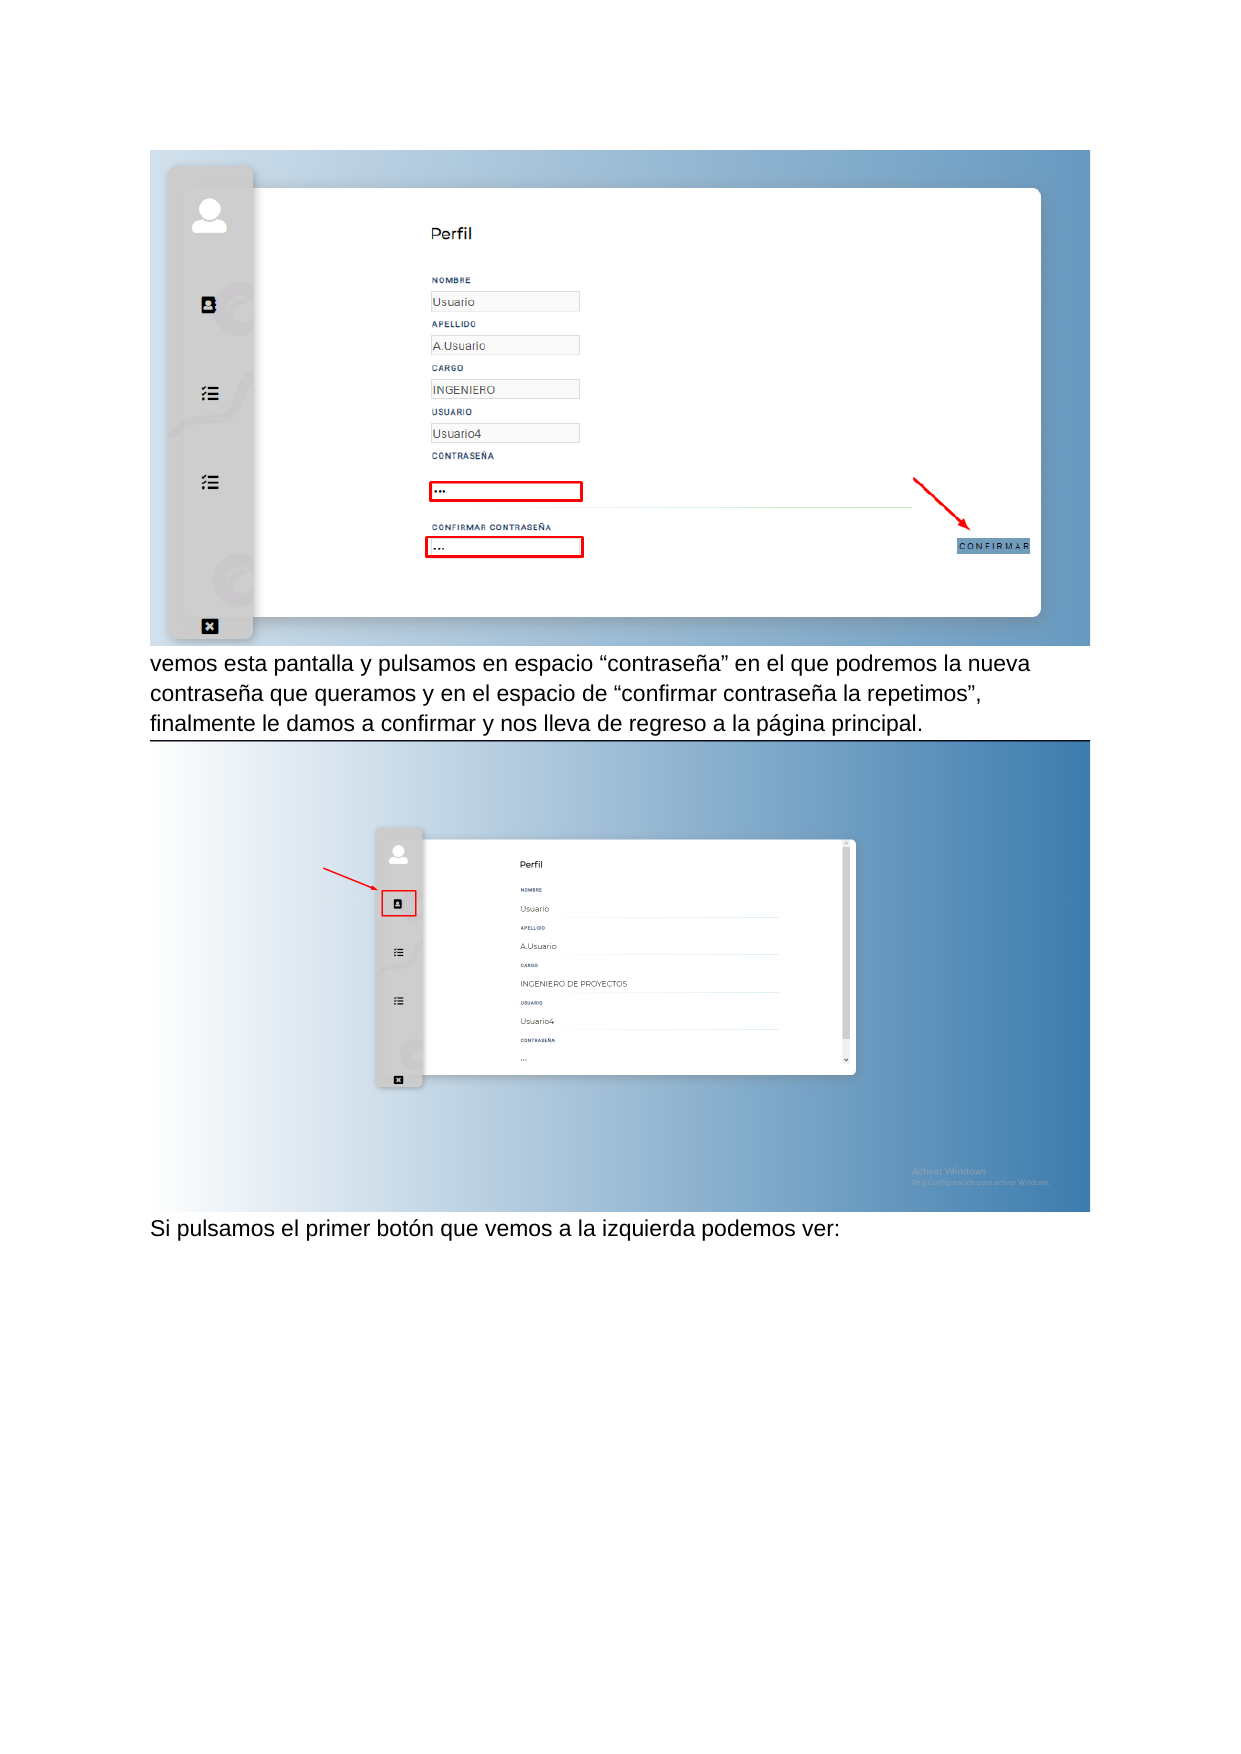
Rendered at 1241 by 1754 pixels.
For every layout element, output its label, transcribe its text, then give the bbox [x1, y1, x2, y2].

text vemos esta pantalla y pulsamos en espacio “contraseña” en el que podremos la nueva contraseña que queramos y en el espacio de “confirmar contraseña la repetimos”, finalmente le damos a confirmar y nos lleva de regreso a la página principal. [150, 650, 1090, 736]
picture [150, 150, 1091, 646]
picture [150, 740, 1091, 1212]
text Si pulsamos el primer botón que vemos a la izquierda podemos ver: [150, 1215, 1090, 1241]
